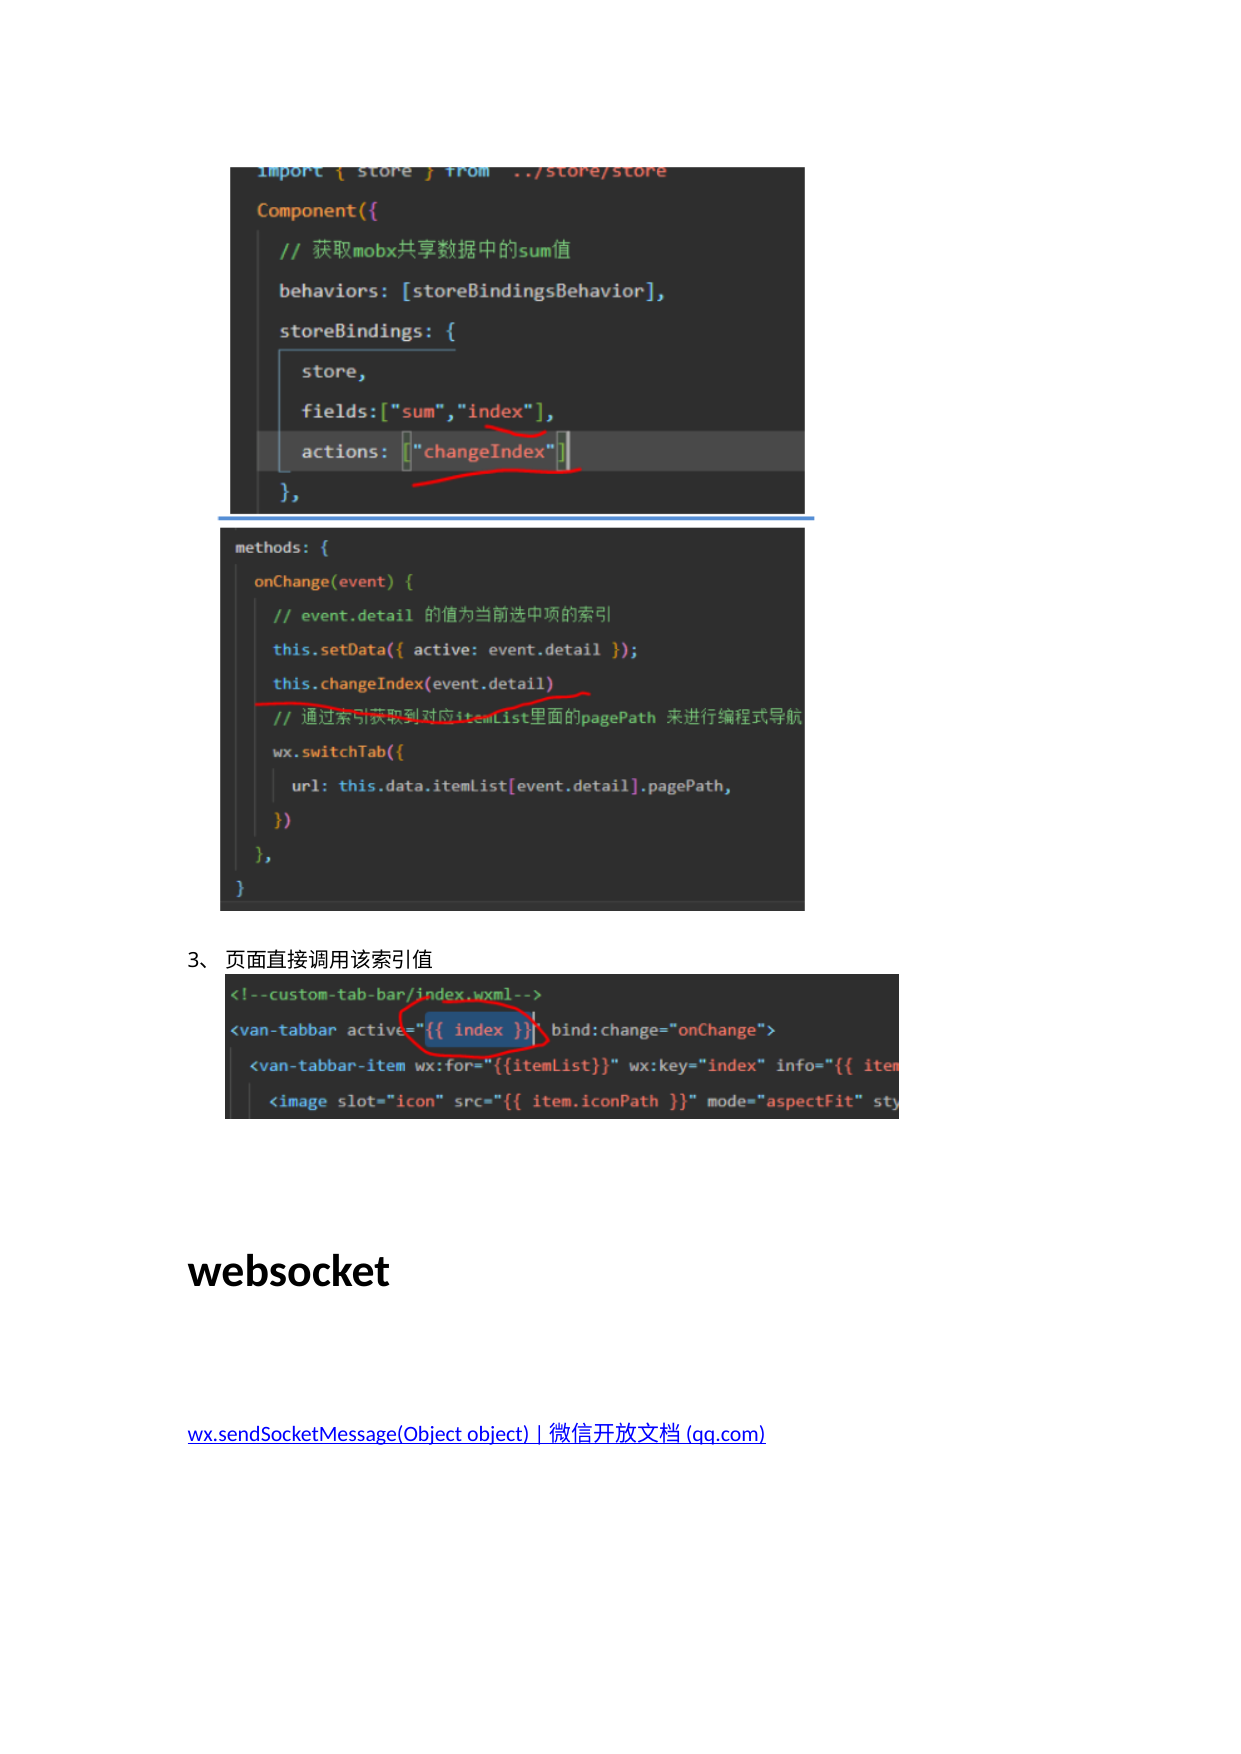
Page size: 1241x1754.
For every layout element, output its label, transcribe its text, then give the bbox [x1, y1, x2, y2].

subtitle websocket [187, 1237, 1053, 1302]
picture [209, 162, 815, 911]
picture [225, 974, 899, 1119]
text wx.sendSocketMessage(Object object) | 微信开放文档 (qq.com) [187, 1416, 1053, 1448]
list 页面直接调用该索引值 [187, 942, 1053, 974]
